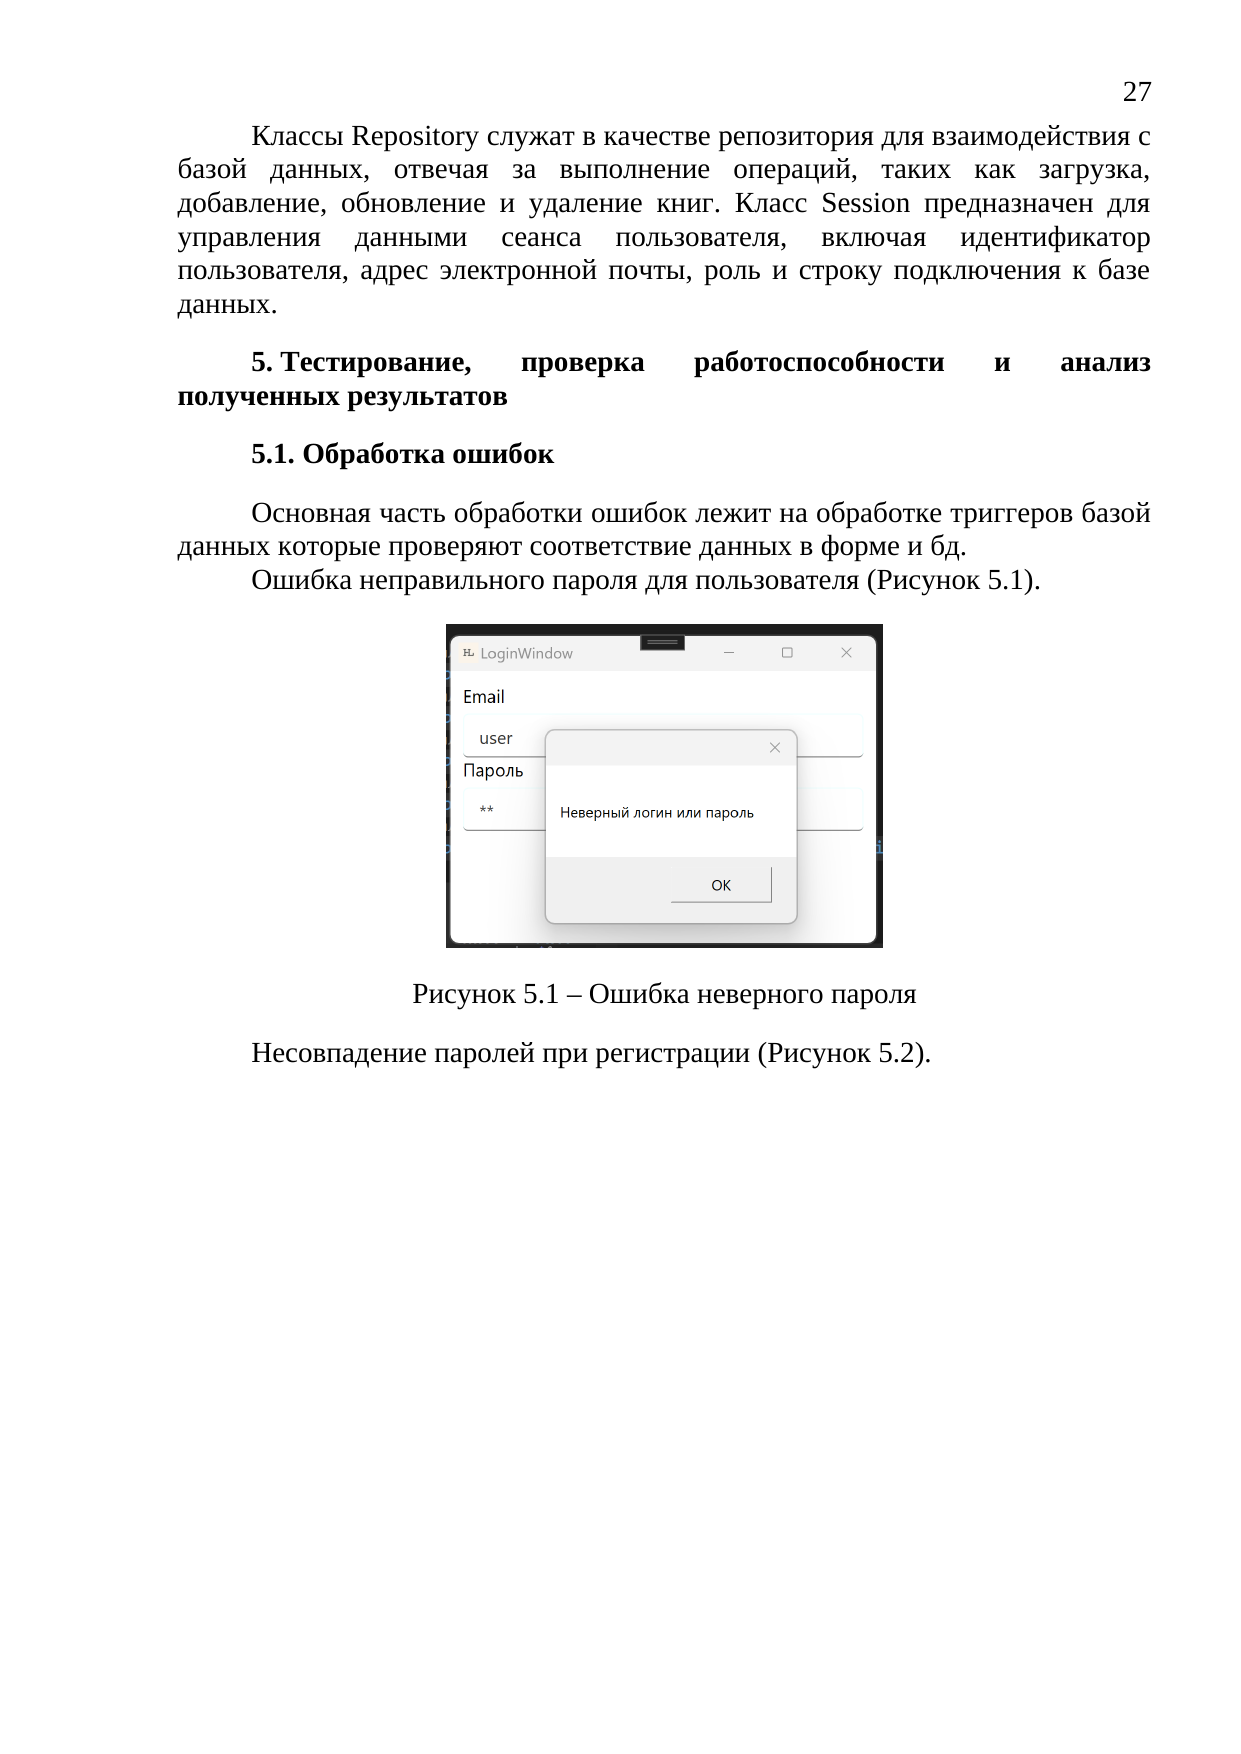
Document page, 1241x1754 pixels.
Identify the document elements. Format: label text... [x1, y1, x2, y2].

text Несовпадение паролей при регистрации (Рисунок 5.2). [177, 1035, 1152, 1069]
text Основная часть обработки ошибок лежит на обработке триггеров базой данных которые проверяют соответствие данных в форме и бд. [177, 495, 1152, 562]
picture [446, 624, 883, 948]
list Тестирование, проверка работоспособности и анализ полученных результатов [177, 344, 1152, 411]
text Классы Repository служат в качестве репозитория для взаимодействия с базой данных, отвечая за выполнение операций, таких как загрузка, добавление, обновление и удаление книг. Класс Session предназначен для управления данными сеанса пользователя, включая идентификатор пользователя, адрес электронной почты, роль и строку подключения к базе данных. [177, 118, 1152, 319]
list Обработка ошибок [251, 436, 1152, 470]
text Рисунок 5.1 – Ошибка неверного пароля [177, 977, 1152, 1010]
text Ошибка неправильного пароля для пользователя (Рисунок 5.1). [177, 562, 1152, 596]
